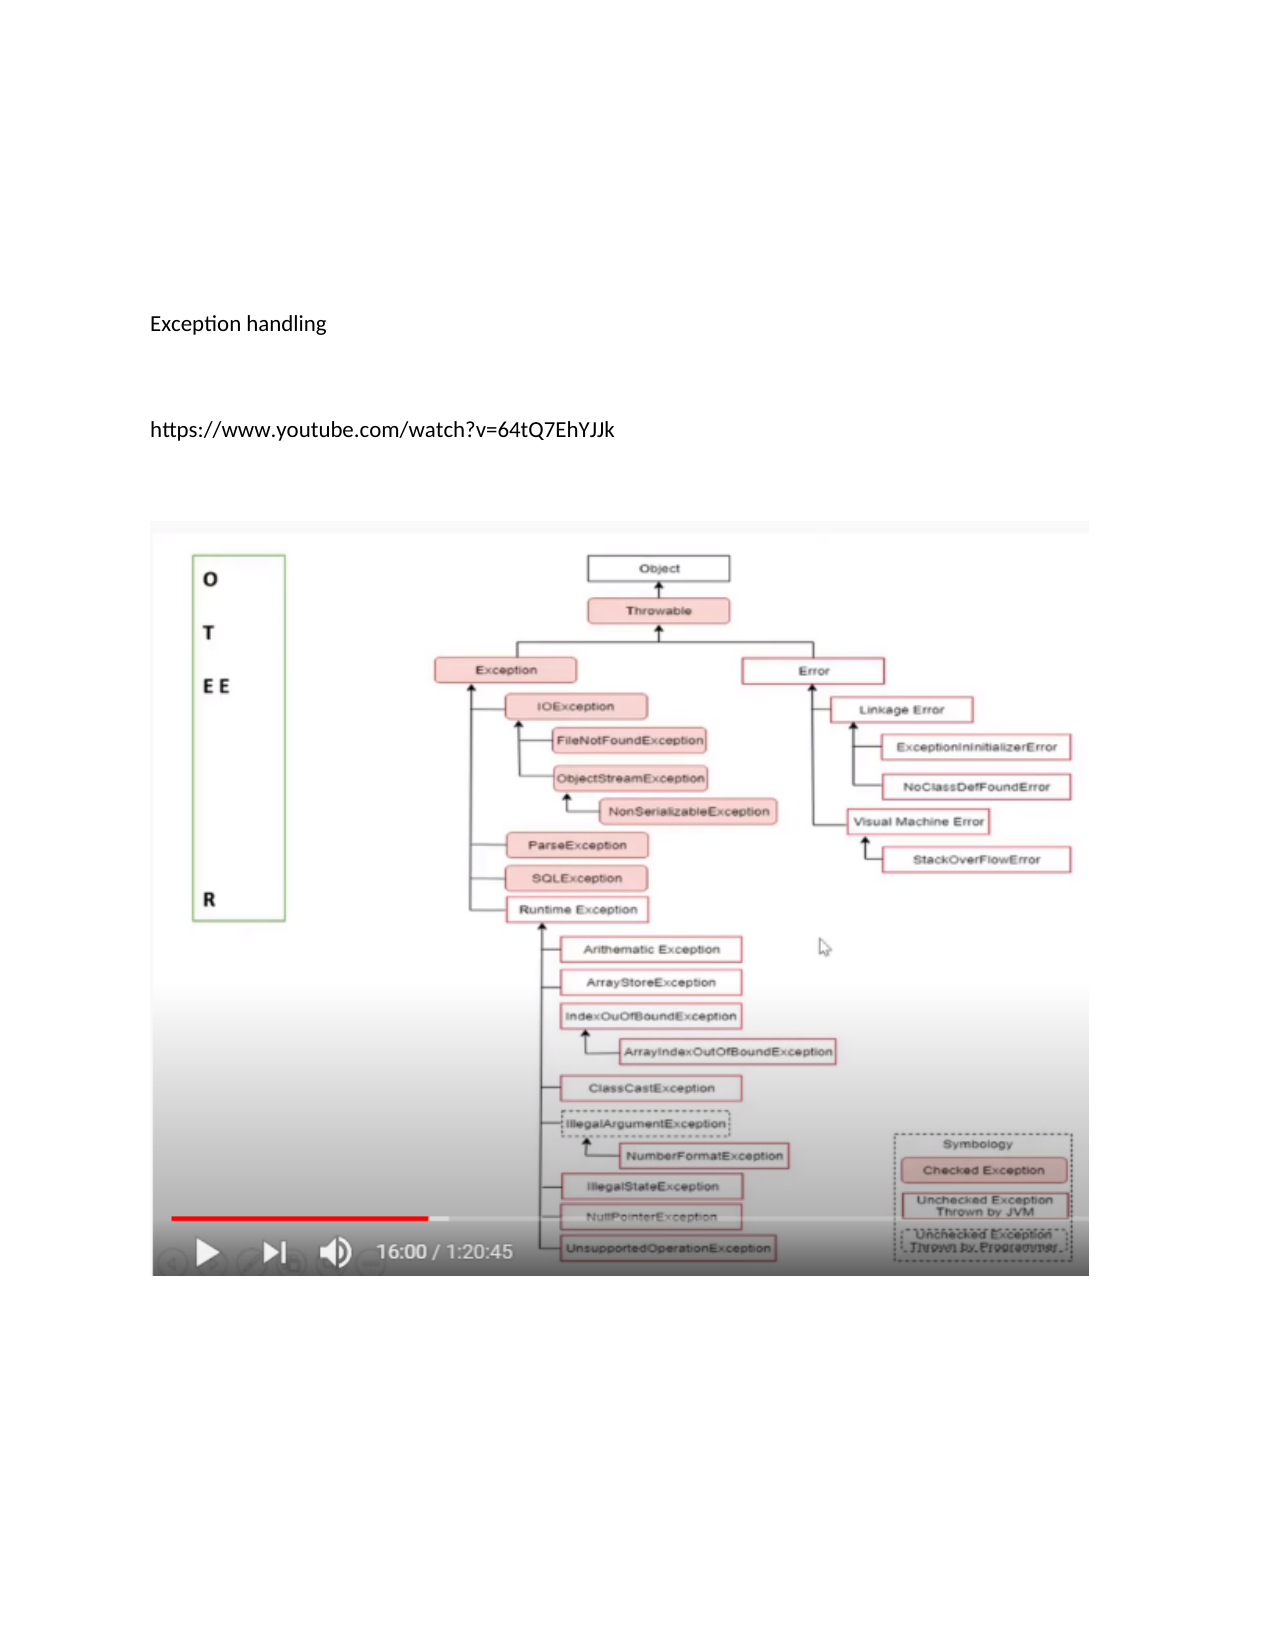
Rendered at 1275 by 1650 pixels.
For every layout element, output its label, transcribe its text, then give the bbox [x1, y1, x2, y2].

text Exception handling [150, 309, 1125, 337]
text https://www.youtube.com/watch?v=64tQ7EhYJJk [150, 415, 1125, 443]
picture [150, 521, 1089, 1276]
